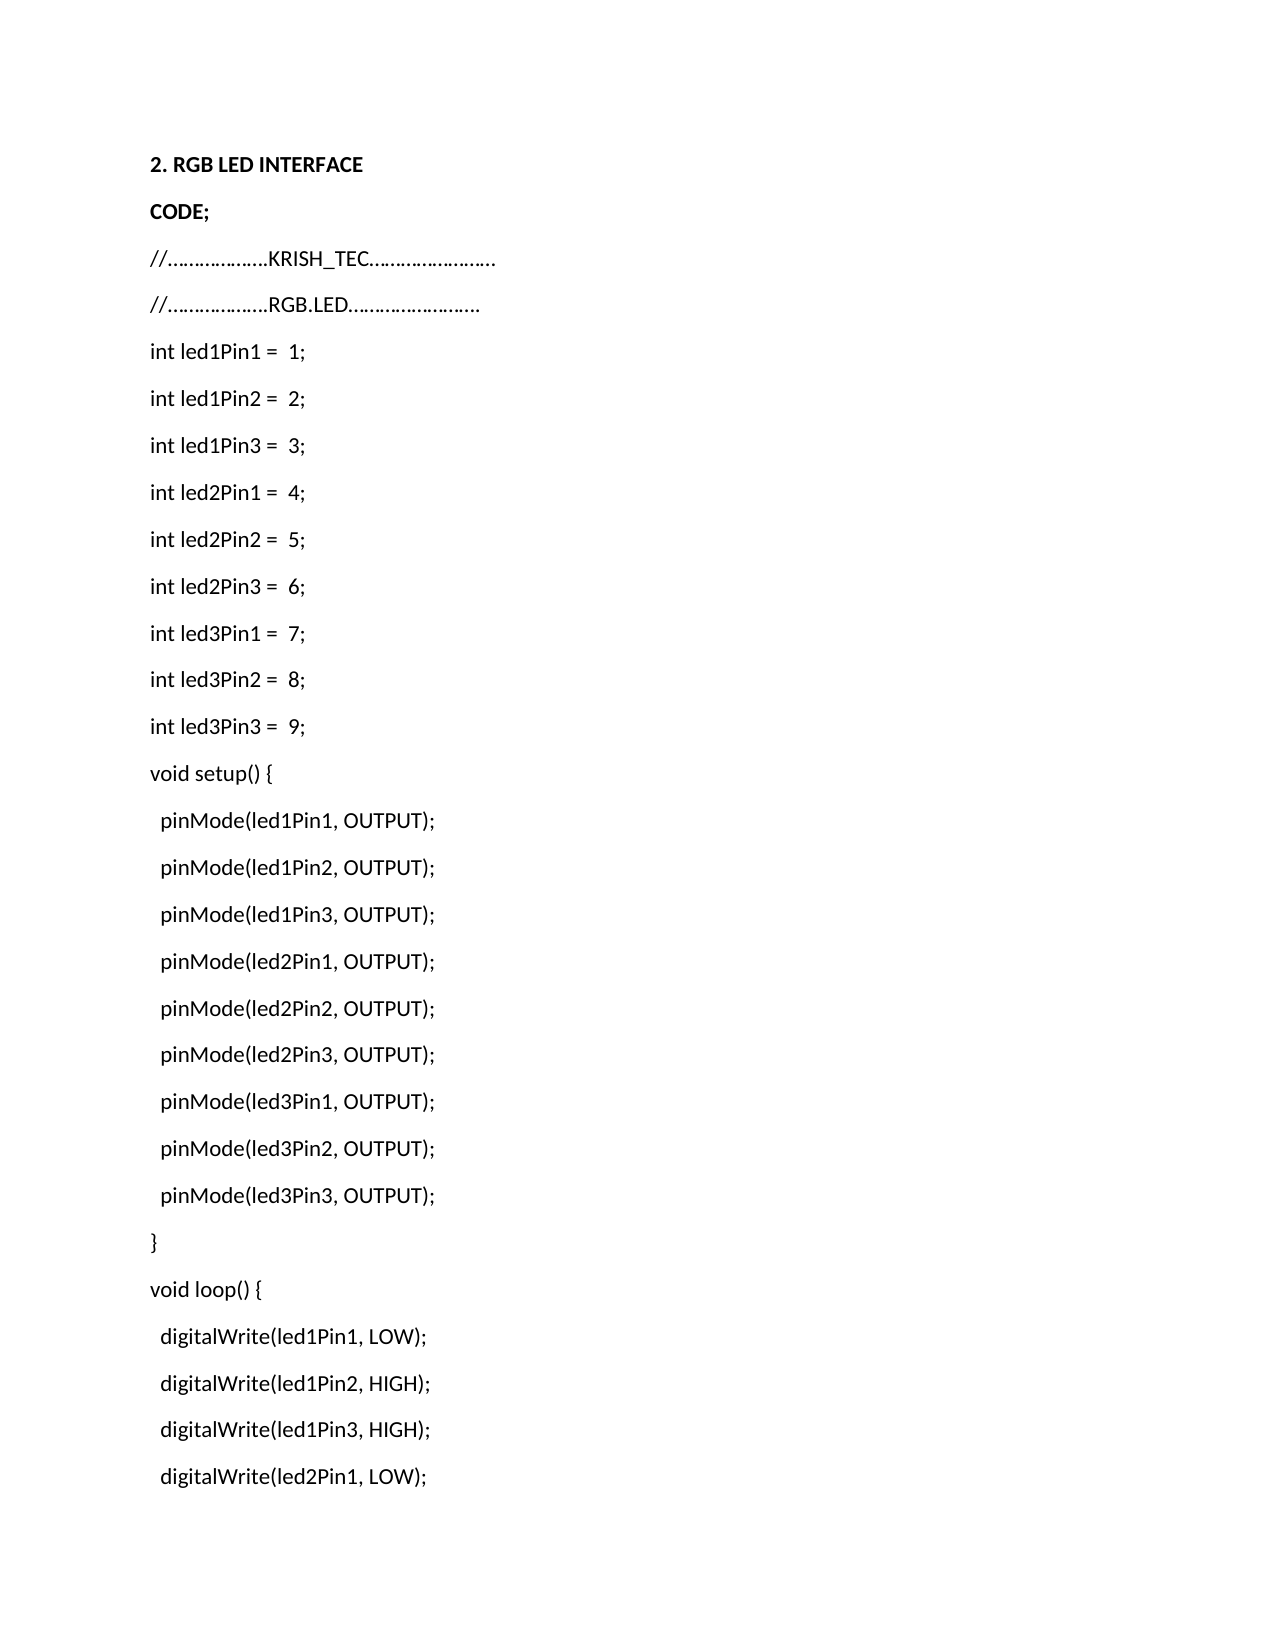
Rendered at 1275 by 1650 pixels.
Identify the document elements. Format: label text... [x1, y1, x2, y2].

text pinMode(led2Pin2, OUTPUT); [150, 994, 1125, 1022]
text int led3Pin2 = 8; [150, 666, 1125, 694]
text int led1Pin2 = 2; [150, 384, 1125, 412]
text pinMode(led1Pin3, OUTPUT); [150, 900, 1125, 928]
text //……………….RGB.LED……………………. [150, 291, 1125, 319]
text int led1Pin3 = 3; [150, 431, 1125, 459]
text int led2Pin1 = 4; [150, 478, 1125, 506]
text pinMode(led1Pin2, OUTPUT); [150, 853, 1125, 881]
text int led1Pin1 = 1; [150, 337, 1125, 366]
text int led2Pin2 = 5; [150, 525, 1125, 553]
text pinMode(led1Pin1, OUTPUT); [150, 806, 1125, 834]
text pinMode(led3Pin1, OUTPUT); [150, 1087, 1125, 1116]
text CODE; [150, 197, 1125, 225]
text digitalWrite(led1Pin1, LOW); [150, 1322, 1125, 1350]
text digitalWrite(led2Pin1, LOW); [150, 1462, 1125, 1491]
text pinMode(led3Pin3, OUTPUT); [150, 1181, 1125, 1209]
text digitalWrite(led1Pin2, HIGH); [150, 1369, 1125, 1397]
text int led3Pin3 = 9; [150, 712, 1125, 741]
text digitalWrite(led1Pin3, HIGH); [150, 1416, 1125, 1444]
text void loop() { [150, 1275, 1125, 1303]
text int led3Pin1 = 7; [150, 619, 1125, 647]
text void setup() { [150, 759, 1125, 787]
text } [150, 1228, 1125, 1256]
text //……………….KRISH_TEC…………………… [150, 244, 1125, 272]
text pinMode(led3Pin2, OUTPUT); [150, 1134, 1125, 1162]
text pinMode(led2Pin3, OUTPUT); [150, 1041, 1125, 1069]
text 2. RGB LED INTERFACE [150, 150, 1125, 178]
text int led2Pin3 = 6; [150, 572, 1125, 600]
text pinMode(led2Pin1, OUTPUT); [150, 947, 1125, 975]
